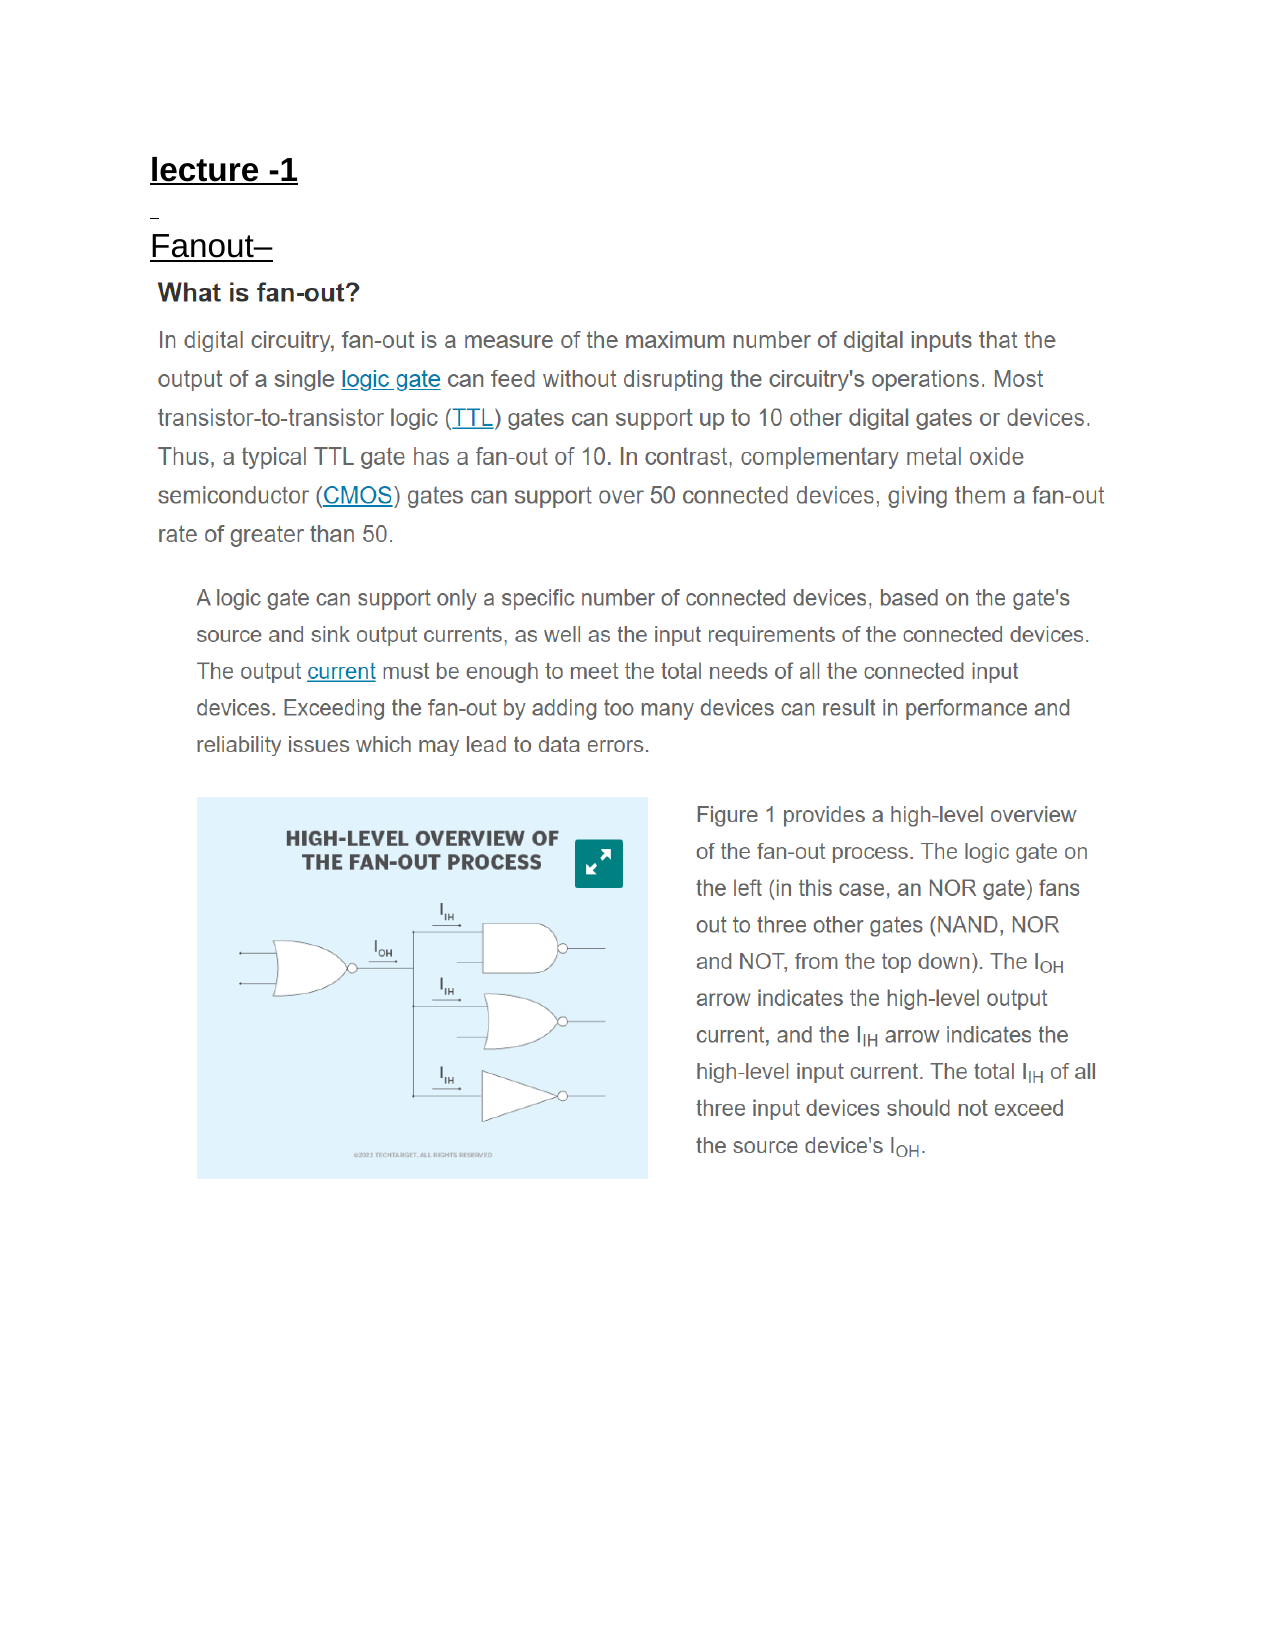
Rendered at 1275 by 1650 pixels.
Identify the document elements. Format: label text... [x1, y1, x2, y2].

text lecture -1 [150, 150, 1125, 188]
text Fanout– [150, 226, 1125, 265]
picture [150, 270, 1125, 585]
picture [150, 588, 1125, 1179]
